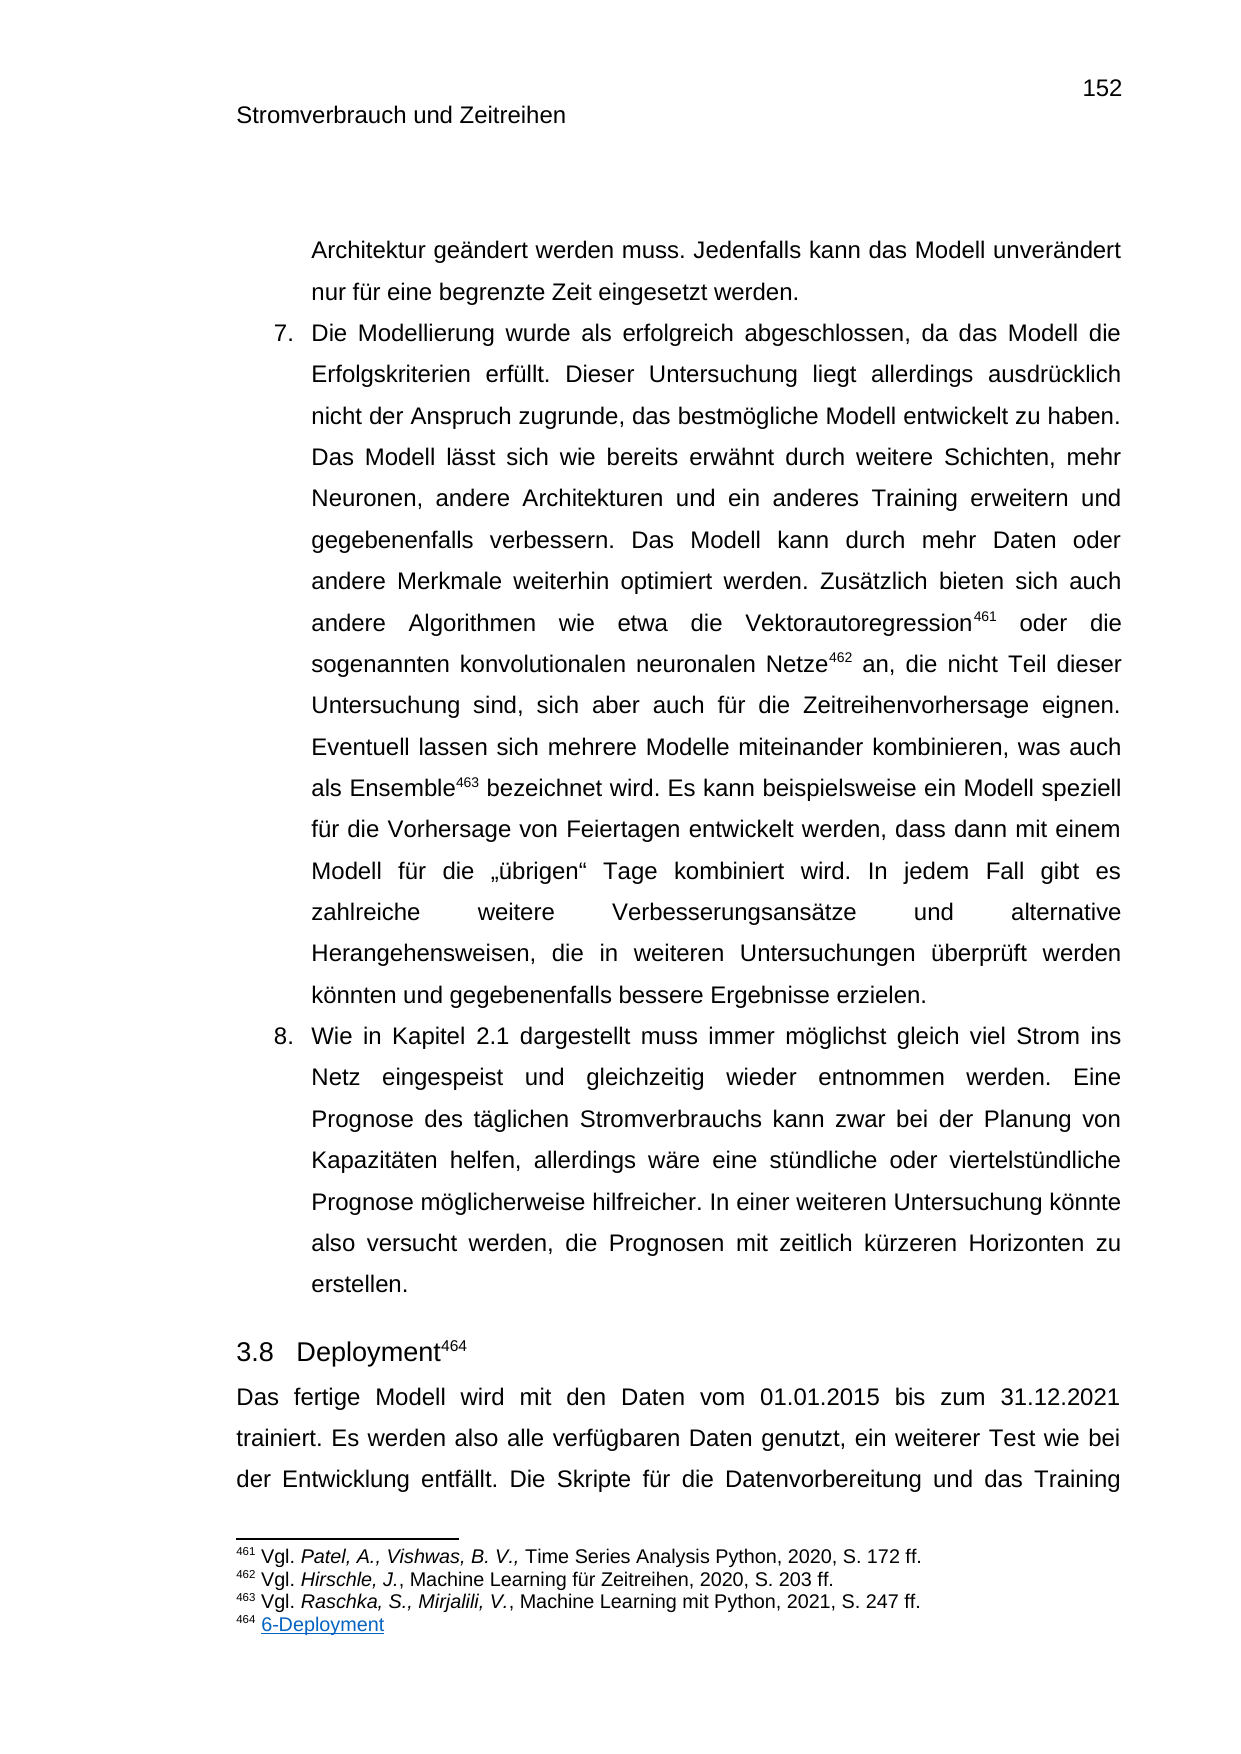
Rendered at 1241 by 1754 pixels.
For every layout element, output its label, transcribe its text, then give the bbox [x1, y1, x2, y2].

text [236, 1383, 1122, 1493]
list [274, 236, 1122, 305]
subtitle Deployment [236, 1336, 1122, 1368]
list Die Modellierung wurde als erfolgreich abgeschlossen, da das Modell die Erfolgskriterien erfüllt. Dieser Untersuchung liegt allerdings ausdrücklich nicht der Anspruch zugrunde, das bestmögliche Modell entwickelt zu haben. Das Modell lässt sich wie bereits erwähnt durch weitere Schichten, mehr Neuronen, andere Architekturen und ein anderes Training erweitern und gegebenenfalls verbessern. Das Modell kann durch mehr Daten oder andere Merkmale weiterhin optimiert werden. Zusätzlich bieten sich auch andere Algorithmen wie etwa die Vektorautoregression oder die sogenannten konvolutionalen neuronalen Netze an, die nicht Teil dieser Untersuchung sind, sich aber auch für die Zeitreihenvorhersage eignen. Eventuell lassen sich mehrere Modelle miteinander kombinieren, was auch als Ensemble bezeichnet wird. Es kann beispielsweise ein Modell speziell für die Vorhersage von Feiertagen entwickelt werden, dass dann mit einem Modell für die „übrigen“ Tage kombiniert wird. In jedem Fall gibt es zahlreiche weitere Verbesserungsansätze und alternative Herangehensweisen, die in weiteren Untersuchungen überprüft werden könnten und gegebenenfalls bessere Ergebnisse erzielen. [274, 319, 1122, 1008]
list Wie in Kapitel 2.1 dargestellt muss immer möglichst gleich viel Strom ins Netz eingespeist und gleichzeitig wieder entnommen werden. Eine Prognose des täglichen Stromverbrauchs kann zwar bei der Planung von Kapazitäten helfen, allerdings wäre eine stündliche oder viertelstündliche Prognose möglicherweise hilfreicher. In einer weiteren Untersuchung könnte also versucht werden, die Prognosen mit zeitlich kürzeren Horizonten zu erstellen. [274, 1022, 1122, 1298]
